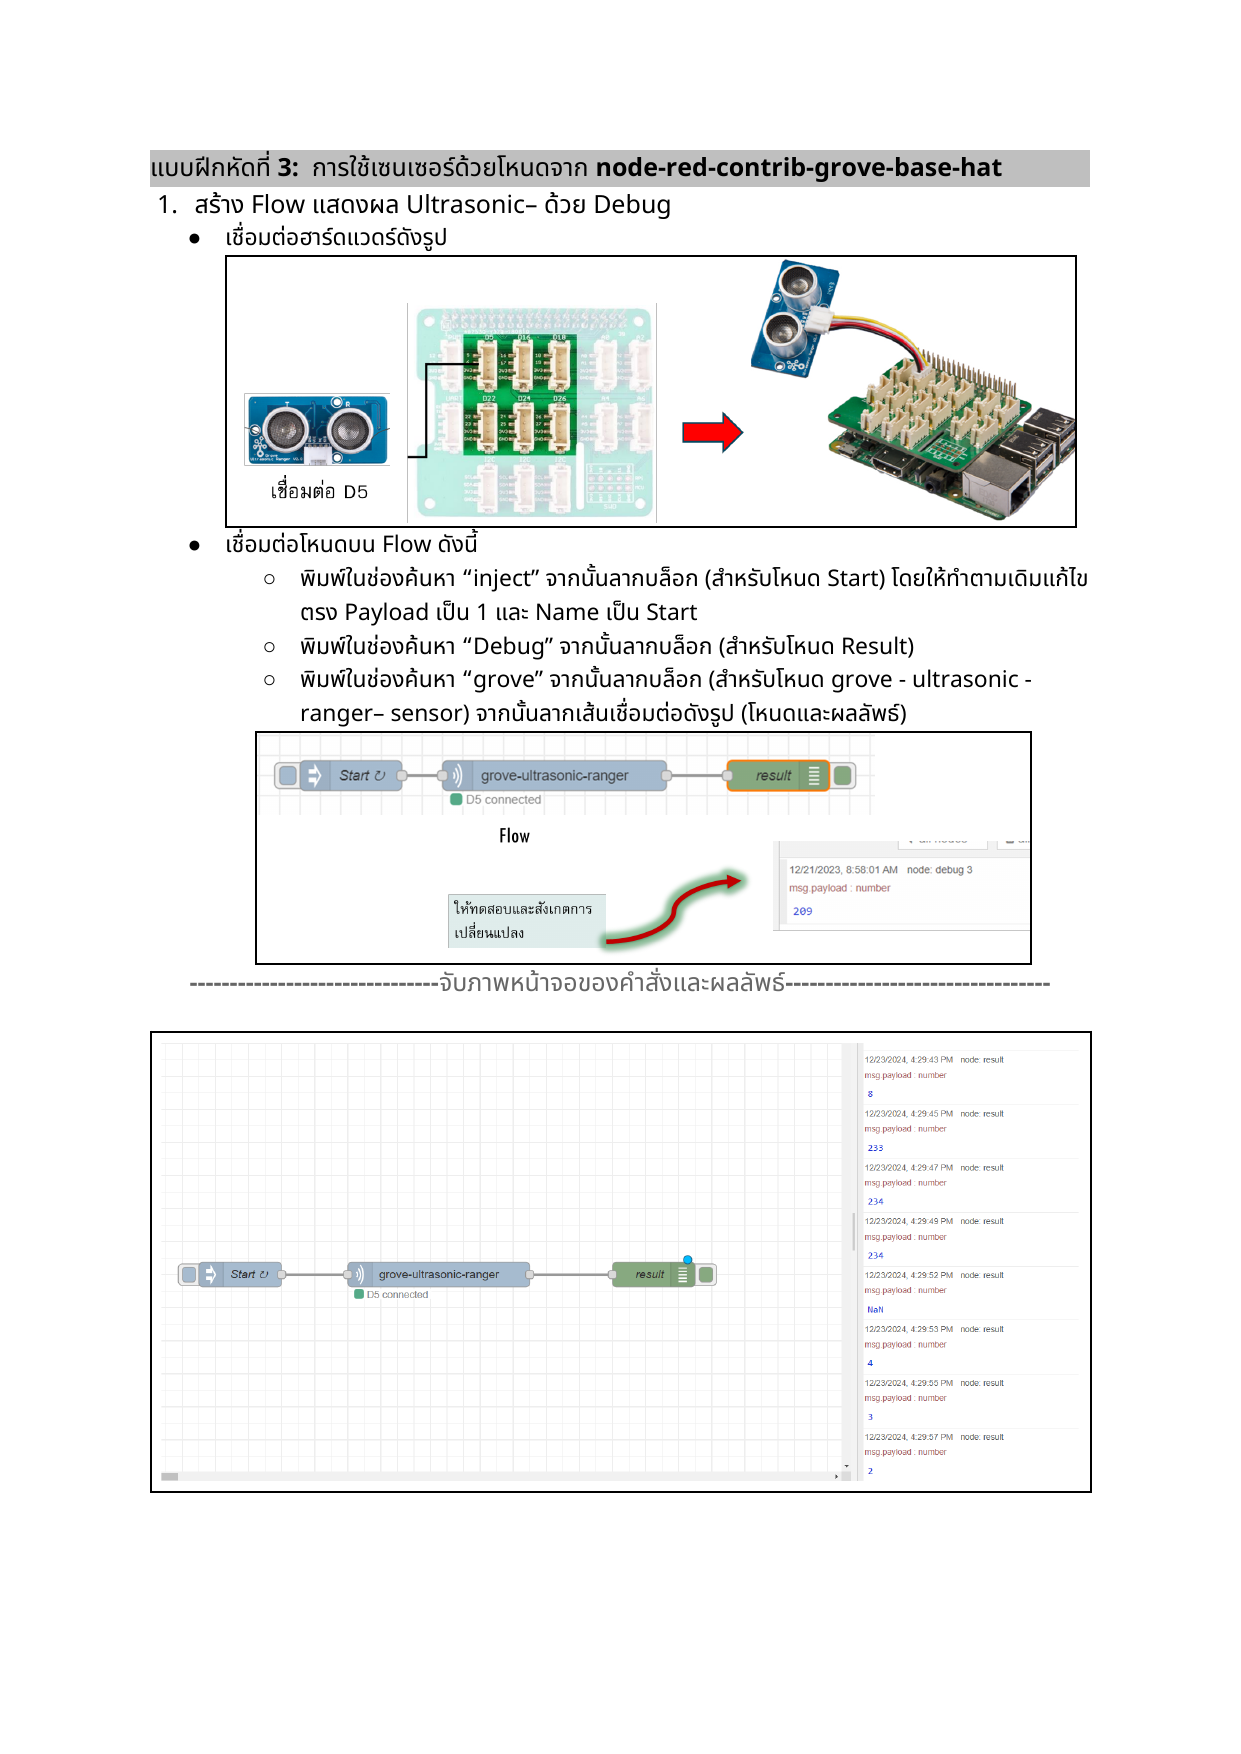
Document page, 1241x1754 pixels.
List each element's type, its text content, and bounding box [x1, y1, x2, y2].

text แบบฝีกหัดที่ 3: การใช้เซนเซอร์ด้วยโหนดจาก node-red-contrib-grove-base-hat [150, 150, 1090, 187]
list พิมพ์ในช่องค้นหา “grove” จากนั้นลากบล็อก (สำหรับโหนด grove - ultrasonic - ranger– sensor) จากนั้นลากเส้นเชื่อมต่อดังรูป (โหนดและผลลัพธ์) [262, 663, 1090, 731]
list เชื่อมต่อฮาร์ดแวดร์ดังรูป [187, 224, 1090, 255]
text -------------------------------จับภาพหน้าจอของคำสั่งและผลลัพธ์--------------------------------- [150, 965, 1090, 1002]
table_header [152, 1033, 1090, 1491]
picture [257, 733, 1030, 963]
picture [227, 257, 1075, 526]
list พิมพ์ในช่องค้นหา “inject” จากนั้นลากบล็อก (สำหรับโหนด Start) โดยให้ทำตามเดิมแก้ไขตรง Payload เป็น 1 และ Name เป็น Start [262, 562, 1090, 629]
list พิมพ์ในช่องค้นหา “Debug” จากนั้นลากบล็อก (สำหรับโหนด Result) [262, 629, 1090, 663]
list เชื่อมต่อโหนดบน Flow ดังนี้ [187, 528, 1090, 562]
list สร้าง Flow แสดงผล Ultrasonic– ด้วย Debug [157, 187, 1090, 224]
picture [161, 1043, 1079, 1481]
